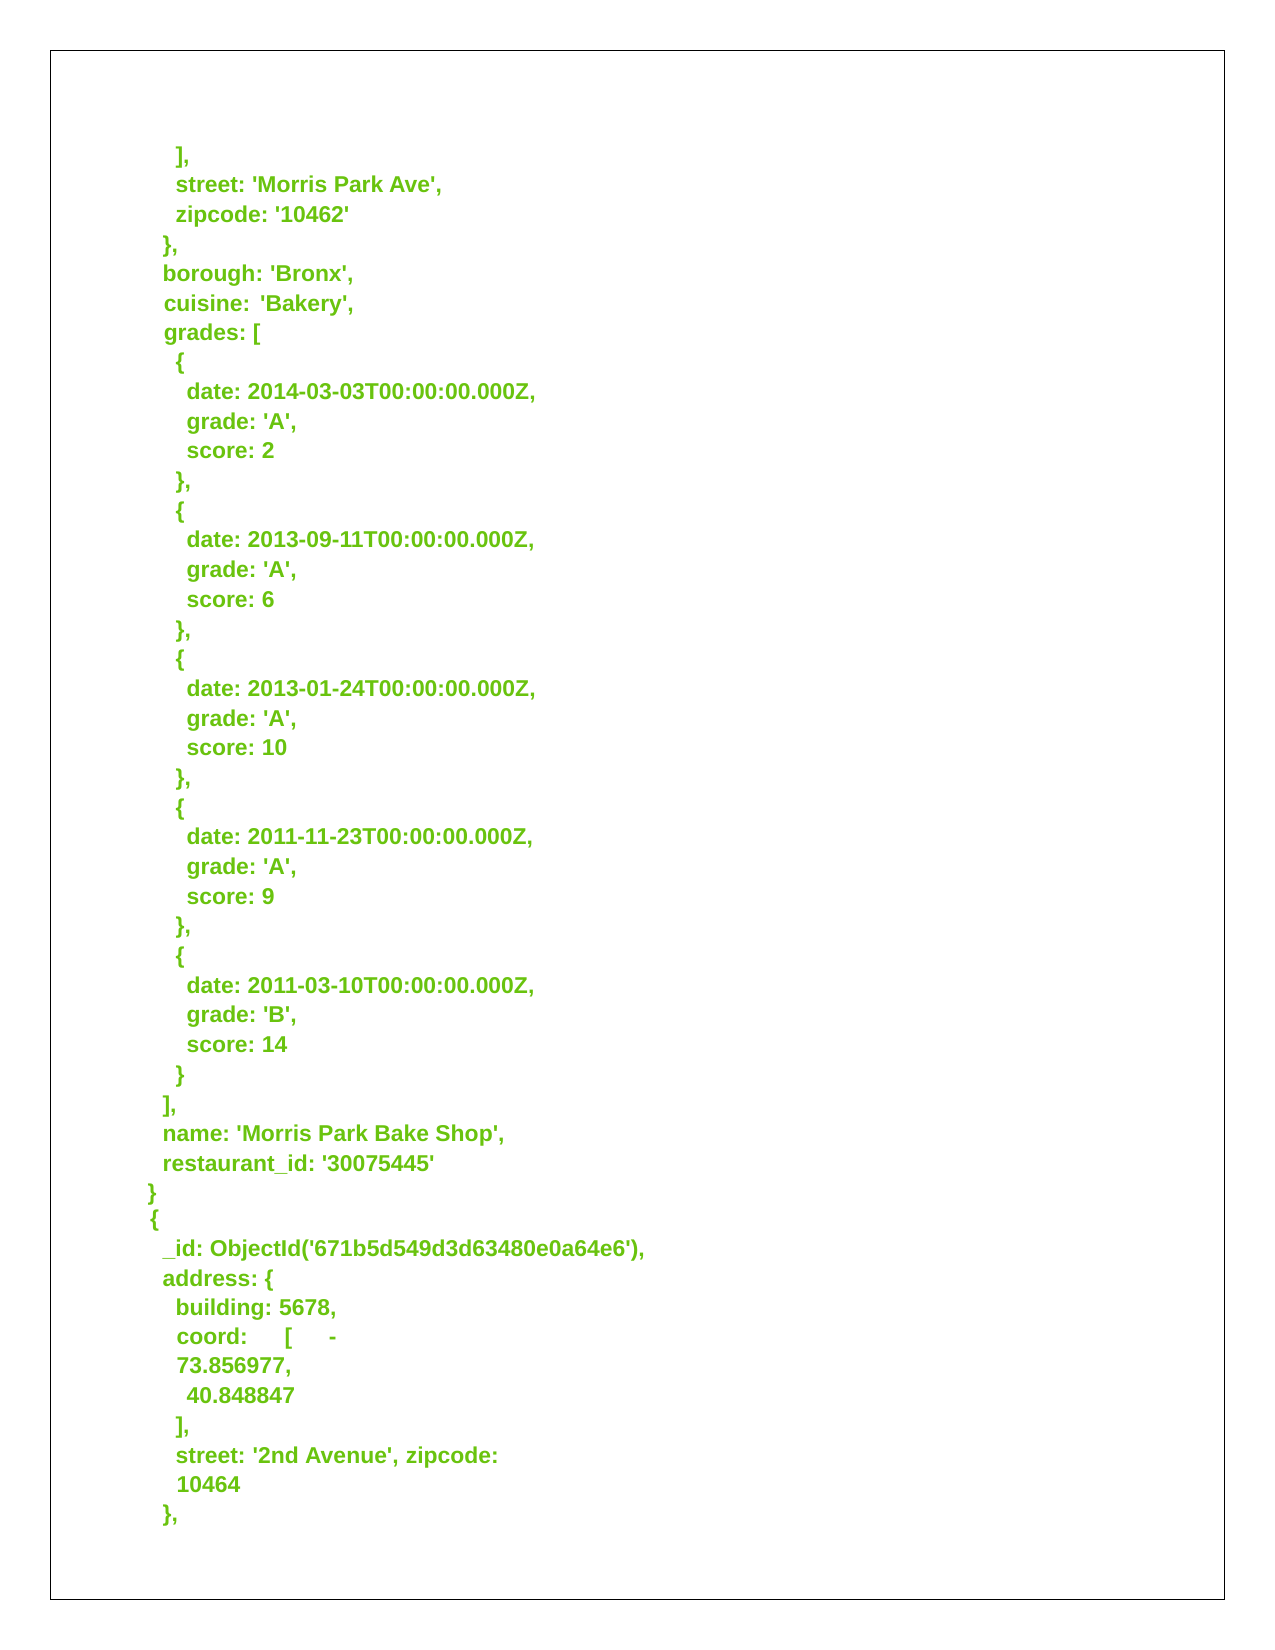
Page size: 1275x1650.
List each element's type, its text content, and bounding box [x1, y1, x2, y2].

text grade: 'A', [186, 408, 543, 434]
text }, [175, 912, 543, 939]
text date: 2011-03-10T00:00:00.000Z, [186, 972, 543, 998]
text zipcode: '10462' [175, 201, 543, 227]
text building: 5678, coord: [ -73.856977, [175, 1294, 336, 1379]
text street: 'Morris Park Ave', [175, 171, 543, 198]
text ], [175, 142, 543, 168]
text date: 2014-03-03T00:00:00.000Z, [186, 378, 543, 404]
text ], [162, 1091, 543, 1117]
text street: '2nd Avenue', zipcode: 10464 [175, 1442, 499, 1497]
text { [175, 942, 543, 968]
text { [150, 1205, 543, 1231]
text { [175, 794, 543, 820]
text } [175, 1061, 543, 1087]
text score: 14 [186, 1031, 543, 1057]
text }, [162, 1500, 543, 1527]
text }, [175, 467, 543, 493]
text restaurant_id: '30075445' [162, 1150, 543, 1176]
text _id: ObjectId('671b5d549d3d63480e0a64e6'), [162, 1235, 1152, 1261]
text { [175, 645, 543, 672]
text score: 9 [186, 883, 543, 909]
text }, [175, 764, 543, 790]
text score: 6 [186, 586, 543, 612]
text ], [175, 1412, 543, 1438]
text { [175, 497, 543, 523]
text name: 'Morris Park Bake Shop', [162, 1120, 543, 1147]
text grade: 'B', [186, 1001, 543, 1028]
text date: 2011-11-23T00:00:00.000Z, [186, 823, 543, 850]
text score: 2 [186, 437, 543, 464]
text date: 2013-01-24T00:00:00.000Z, [186, 675, 543, 701]
text date: 2013-09-11T00:00:00.000Z, [186, 526, 543, 553]
text score: 10 [186, 734, 543, 761]
text }, [175, 616, 543, 642]
text grade: 'A', [186, 704, 543, 731]
text }, [162, 231, 543, 257]
text borough: 'Bronx', cuisine: 'Bakery', grades: [ [162, 260, 353, 345]
text 40.848847 [186, 1382, 543, 1408]
text } [136, 1179, 161, 1205]
text grade: 'A', [186, 556, 543, 582]
text grade: 'A', [186, 853, 543, 879]
text { [175, 348, 543, 375]
text address: { [162, 1264, 543, 1291]
